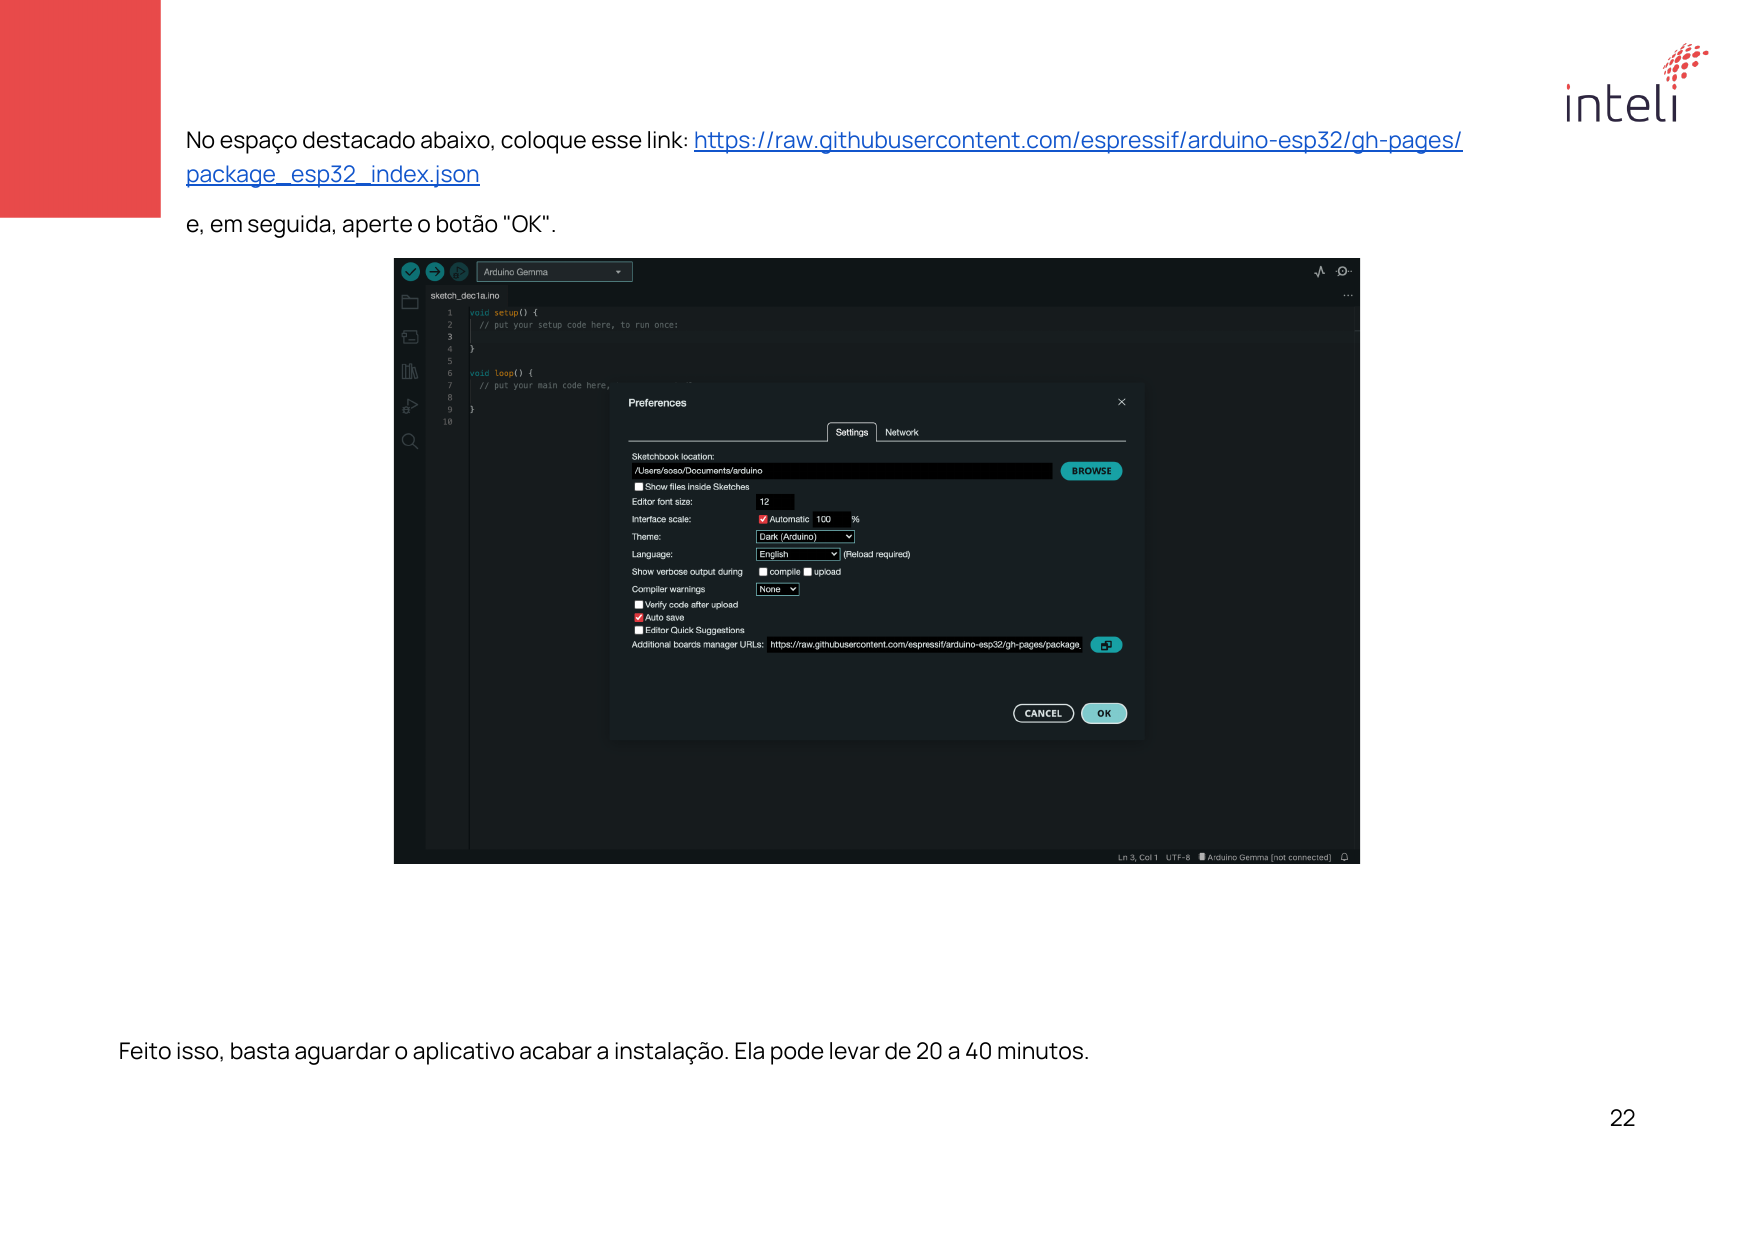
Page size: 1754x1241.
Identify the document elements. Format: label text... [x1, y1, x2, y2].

text e, em seguida, aperte o botão "OK". [118, 208, 1636, 240]
picture [393, 258, 1361, 864]
picture [1566, 43, 1709, 122]
text Feito isso, basta aguardar o aplicativo acabar a instalação. Ela pode levar de 20 a 40 minutos. [118, 1035, 1636, 1066]
text No espaço destacado abaixo, coloque esse link: https://raw.githubusercontent.com/espressif/arduino-esp32/gh-pages/package_esp32_index.json [118, 124, 1636, 189]
picture [0, 0, 161, 218]
